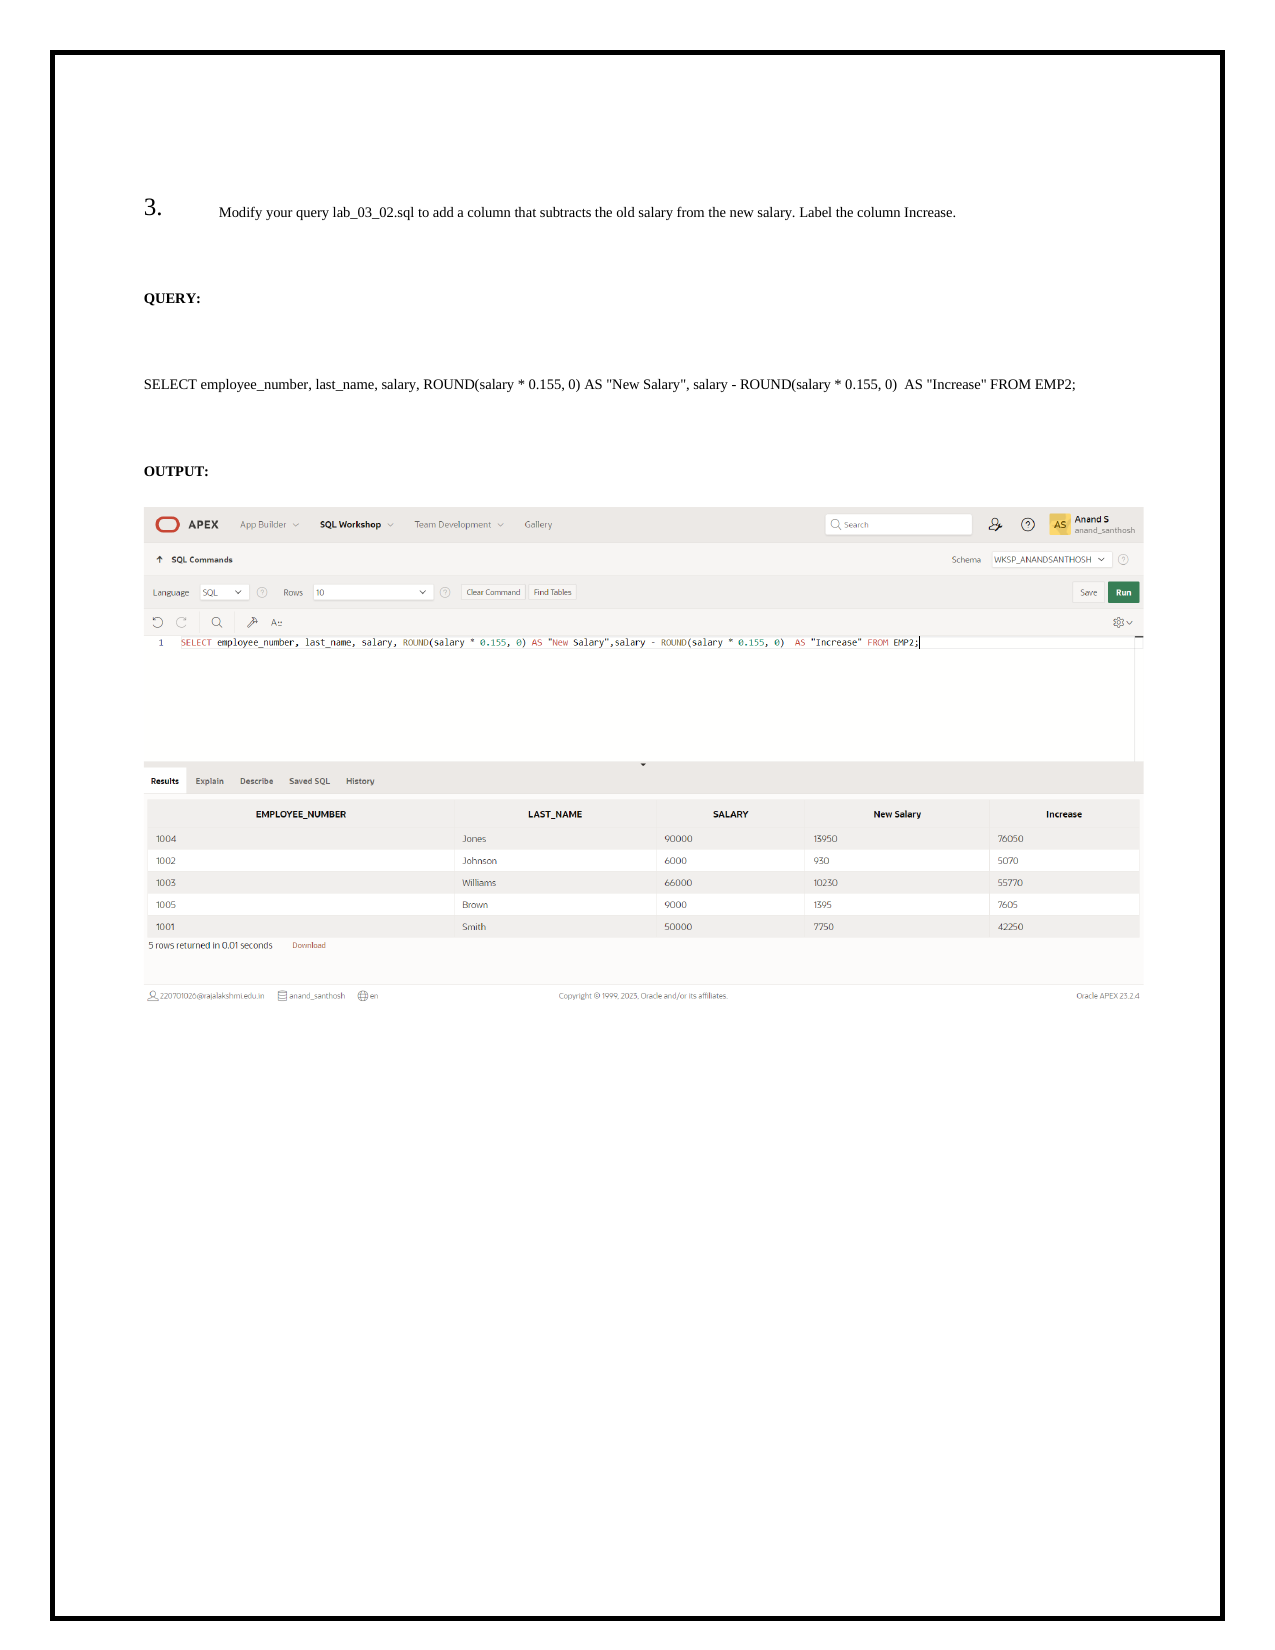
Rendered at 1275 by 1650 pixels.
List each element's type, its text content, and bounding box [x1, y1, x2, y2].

text SELECT employee_number, last_name, salary, ROUND(salary * 0.155, 0) AS "New Salary", salary - ROUND(salary * 0.155, 0) AS "Increase" FROM EMP2; [144, 364, 1144, 393]
text QUERY: [144, 278, 1144, 307]
text OUTPUT: [144, 450, 1144, 479]
picture [143, 507, 1144, 1004]
list Modify your query lab_03_02.sql to add a column that subtracts the old salary from the new salary. Label the column Increase. [143, 192, 1144, 220]
